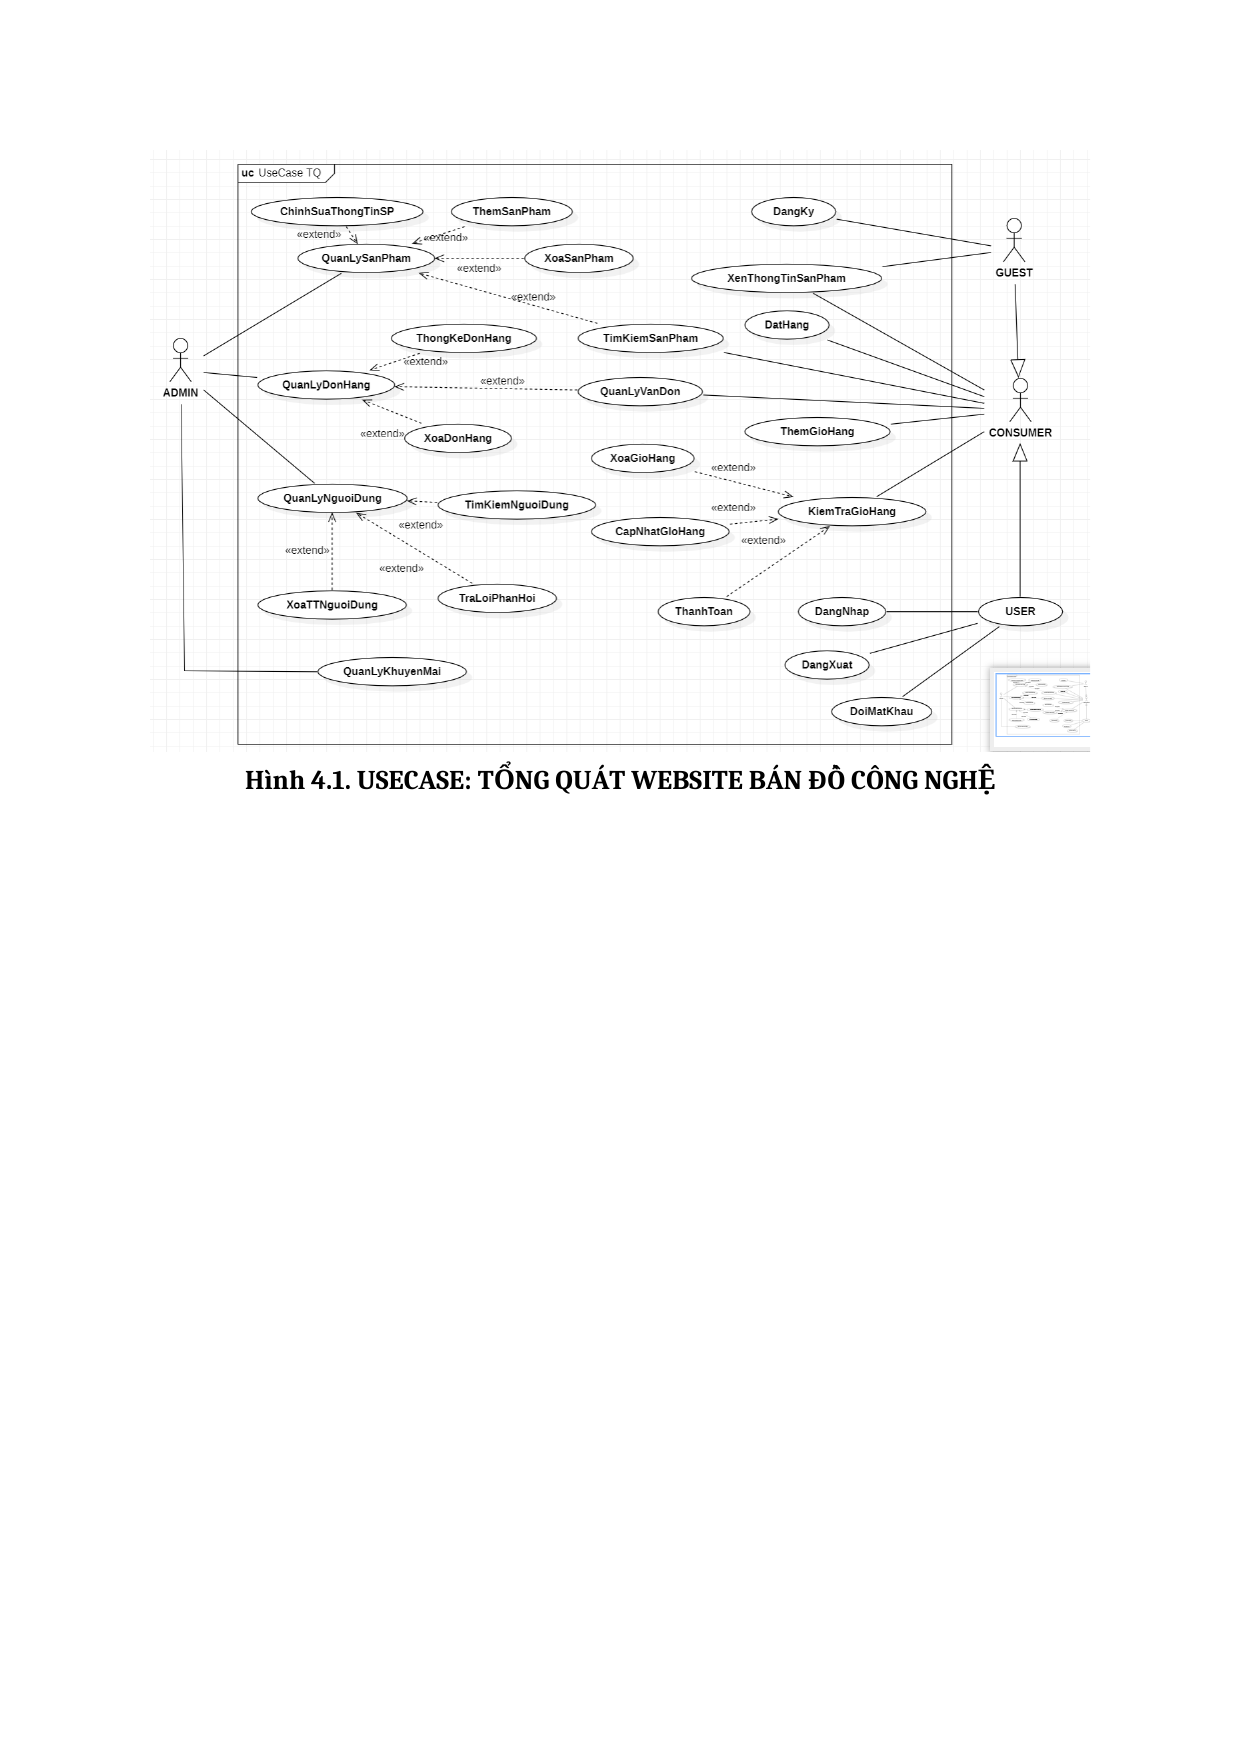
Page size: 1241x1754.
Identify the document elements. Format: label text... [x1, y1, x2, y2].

text Hình 4.1. USECASE: TỔNG QUÁT WEBSITE BÁN ĐỒ CÔNG NGHỆ [150, 765, 1090, 796]
picture [150, 150, 1091, 752]
